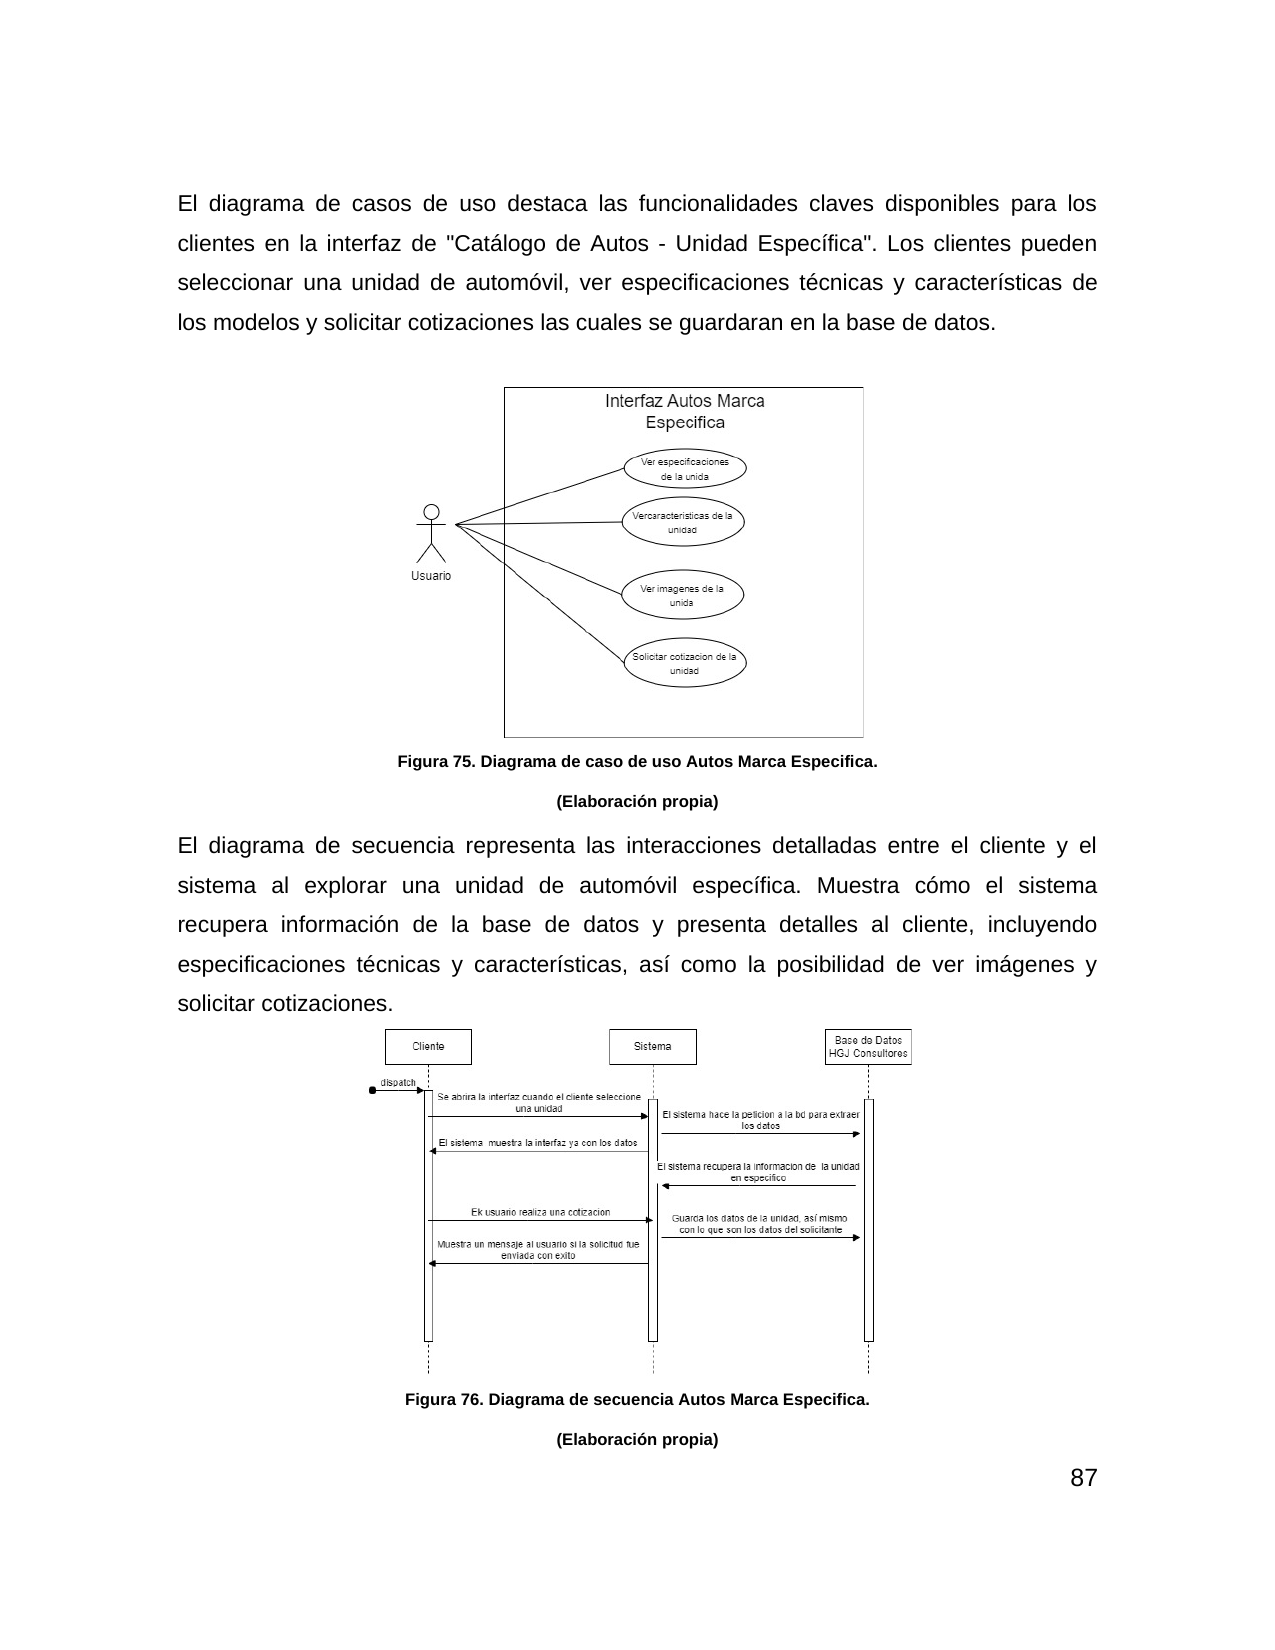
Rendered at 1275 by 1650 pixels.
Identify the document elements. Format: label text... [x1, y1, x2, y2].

text (Elaboración propia) [177, 792, 1098, 811]
text Figura 76. Diagrama de secuencia Autos Marca Especifica. [177, 1390, 1098, 1409]
text El diagrama de casos de uso destaca las funcionalidades claves disponibles para los clientes en la interfaz de "Catálogo de Autos - Unidad Específica". Los clientes pueden seleccionar una unidad de automóvil, ver especificaciones técnicas y características de los modelos y solicitar cotizaciones las cuales se guardaran en la base de datos. [177, 190, 1098, 335]
text (Elaboración propia) [177, 1430, 1098, 1449]
picture [363, 1029, 912, 1376]
picture [411, 387, 864, 738]
text Figura 75. Diagrama de caso de uso Autos Marca Especifica. [177, 752, 1098, 771]
text El diagrama de secuencia representa las interacciones detalladas entre el cliente y el sistema al explorar una unidad de automóvil específica. Muestra cómo el sistema recupera información de la base de datos y presenta detalles al cliente, incluyendo especificaciones técnicas y características, así como la posibilidad de ver imágenes y solicitar cotizaciones. [177, 832, 1098, 1016]
